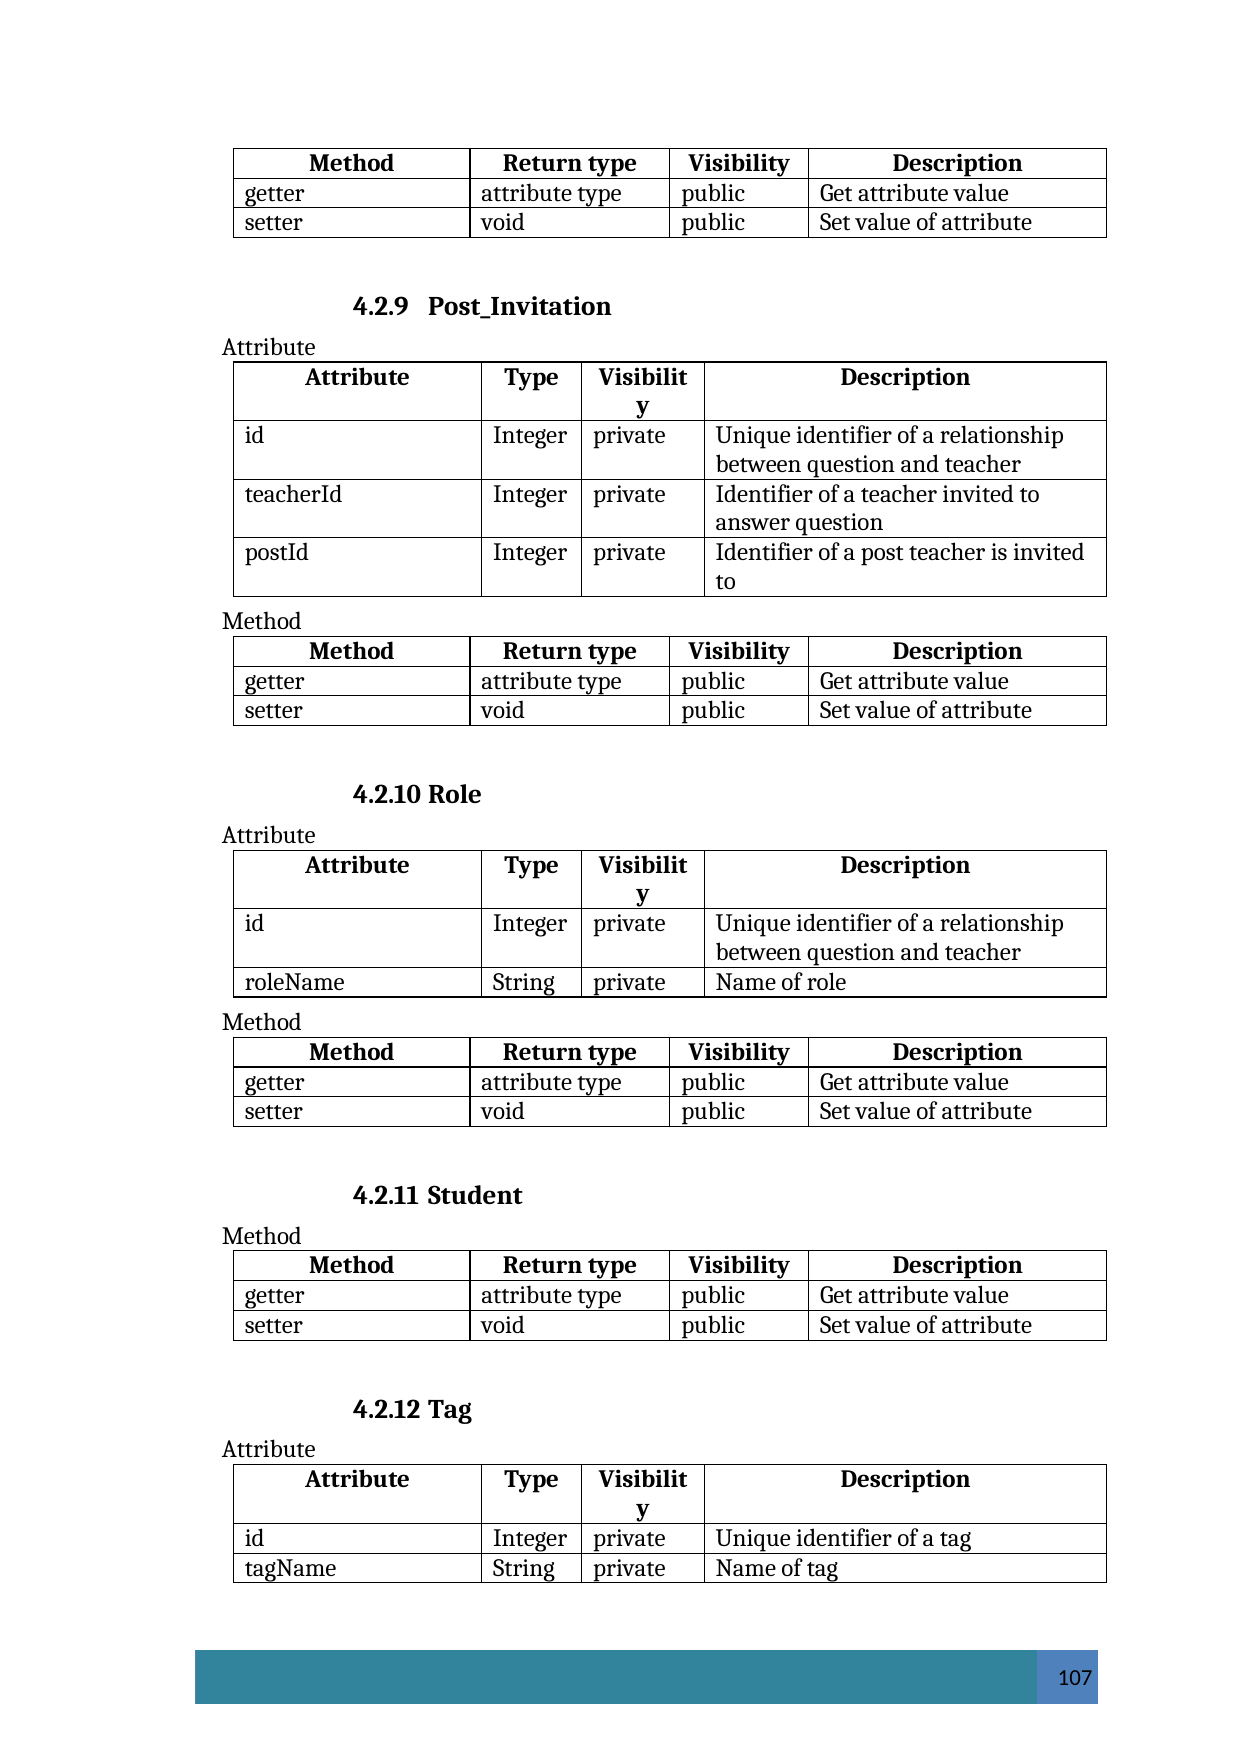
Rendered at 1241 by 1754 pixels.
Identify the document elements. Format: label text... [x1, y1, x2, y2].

table_cell String [482, 1554, 581, 1582]
table_header Type [482, 1465, 581, 1523]
table_cell attribute type [471, 1068, 669, 1096]
table_cell attribute type [471, 179, 669, 207]
table_cell void [471, 208, 669, 237]
table_header Type [482, 851, 581, 908]
table_cell Set value of attribute [809, 696, 1106, 725]
table_cell public [670, 1068, 808, 1096]
table_header Visibility [582, 363, 704, 420]
table_cell private [582, 421, 704, 478]
table_header Attribute [234, 1465, 481, 1523]
table_cell id [234, 909, 481, 967]
table_cell Unique identifier of a relationship between question and teacher [705, 909, 1106, 967]
table_cell setter [234, 696, 469, 725]
table_header Method [234, 149, 469, 177]
table_header Visibility [670, 1038, 808, 1066]
table_cell private [582, 538, 704, 596]
table_cell Get attribute value [809, 1281, 1106, 1310]
table_cell Integer [482, 480, 581, 537]
table_cell postId [234, 538, 481, 596]
table_cell Integer [482, 538, 581, 596]
table_cell getter [234, 1068, 469, 1096]
table_header Description [705, 363, 1106, 420]
text Method [222, 1008, 1122, 1037]
table_header Description [705, 1465, 1106, 1523]
table_cell public [670, 179, 808, 207]
table_cell id [234, 1524, 481, 1552]
table_cell attribute type [471, 667, 669, 695]
table_header Visibility [582, 1465, 704, 1523]
table_header Attribute [234, 851, 481, 908]
text Attribute [222, 821, 1122, 849]
table_header Attribute [234, 363, 481, 420]
table_header Method [234, 637, 469, 666]
table_cell void [471, 696, 669, 725]
table_cell Unique identifier of a tag [705, 1524, 1106, 1552]
table_cell private [582, 909, 704, 967]
table_header Visibility [670, 637, 808, 666]
subtitle Student [353, 1180, 1122, 1211]
table_cell Get attribute value [809, 179, 1106, 207]
table_cell Get attribute value [809, 667, 1106, 695]
text Method [222, 1222, 1122, 1250]
table_cell public [670, 208, 808, 237]
table_cell private [582, 480, 704, 537]
table_cell private [582, 1554, 704, 1582]
table_header Description [809, 1251, 1106, 1280]
text Attribute [222, 333, 1122, 361]
table_header Return type [471, 637, 669, 666]
table_cell Integer [482, 421, 581, 478]
table_header Visibility [670, 1251, 808, 1280]
table_cell Set value of attribute [809, 1311, 1106, 1340]
table_header Description [809, 1038, 1106, 1066]
table_cell public [670, 1097, 808, 1126]
table_cell Identifier of a post teacher is invited to [705, 538, 1106, 596]
table_cell Set value of attribute [809, 208, 1106, 237]
table_header Visibility [670, 149, 808, 177]
table_cell private [582, 968, 704, 996]
table_cell Unique identifier of a relationship between question and teacher [705, 421, 1106, 478]
table_cell roleName [234, 968, 481, 996]
table_header Return type [471, 1038, 669, 1066]
table_cell Identifier of a teacher invited to answer question [705, 480, 1106, 537]
table_cell getter [234, 667, 469, 695]
table_cell Integer [482, 909, 581, 967]
table_cell private [582, 1524, 704, 1552]
table_cell attribute type [471, 1281, 669, 1310]
table_cell tagName [234, 1554, 481, 1582]
table_cell setter [234, 1097, 469, 1126]
table_cell setter [234, 1311, 469, 1340]
subtitle Tag [353, 1394, 1122, 1425]
table_cell public [670, 1311, 808, 1340]
table_header Return type [471, 1251, 669, 1280]
table_header Method [234, 1251, 469, 1280]
table_cell void [471, 1097, 669, 1126]
subtitle Post_Invitation [353, 291, 1122, 322]
table_header Description [705, 851, 1106, 908]
table_cell public [670, 696, 808, 725]
text Method [222, 607, 1122, 636]
table_cell Name of tag [705, 1554, 1106, 1582]
text Attribute [222, 1435, 1122, 1464]
table_cell setter [234, 208, 469, 237]
table_cell Name of role [705, 968, 1106, 996]
table_cell public [670, 667, 808, 695]
table_cell id [234, 421, 481, 478]
table_cell Get attribute value [809, 1068, 1106, 1096]
table_header Description [809, 637, 1106, 666]
table_cell public [670, 1281, 808, 1310]
table_cell void [471, 1311, 669, 1340]
table_header Return type [471, 149, 669, 177]
subtitle Role [353, 779, 1122, 810]
table_cell Integer [482, 1524, 581, 1552]
table_cell String [482, 968, 581, 996]
table_cell getter [234, 1281, 469, 1310]
table_cell teacherId [234, 480, 481, 537]
table_header Description [809, 149, 1106, 177]
table_cell getter [234, 179, 469, 207]
table_header Type [482, 363, 581, 420]
table_cell Set value of attribute [809, 1097, 1106, 1126]
table_header Method [234, 1038, 469, 1066]
table_header Visibility [582, 851, 704, 908]
